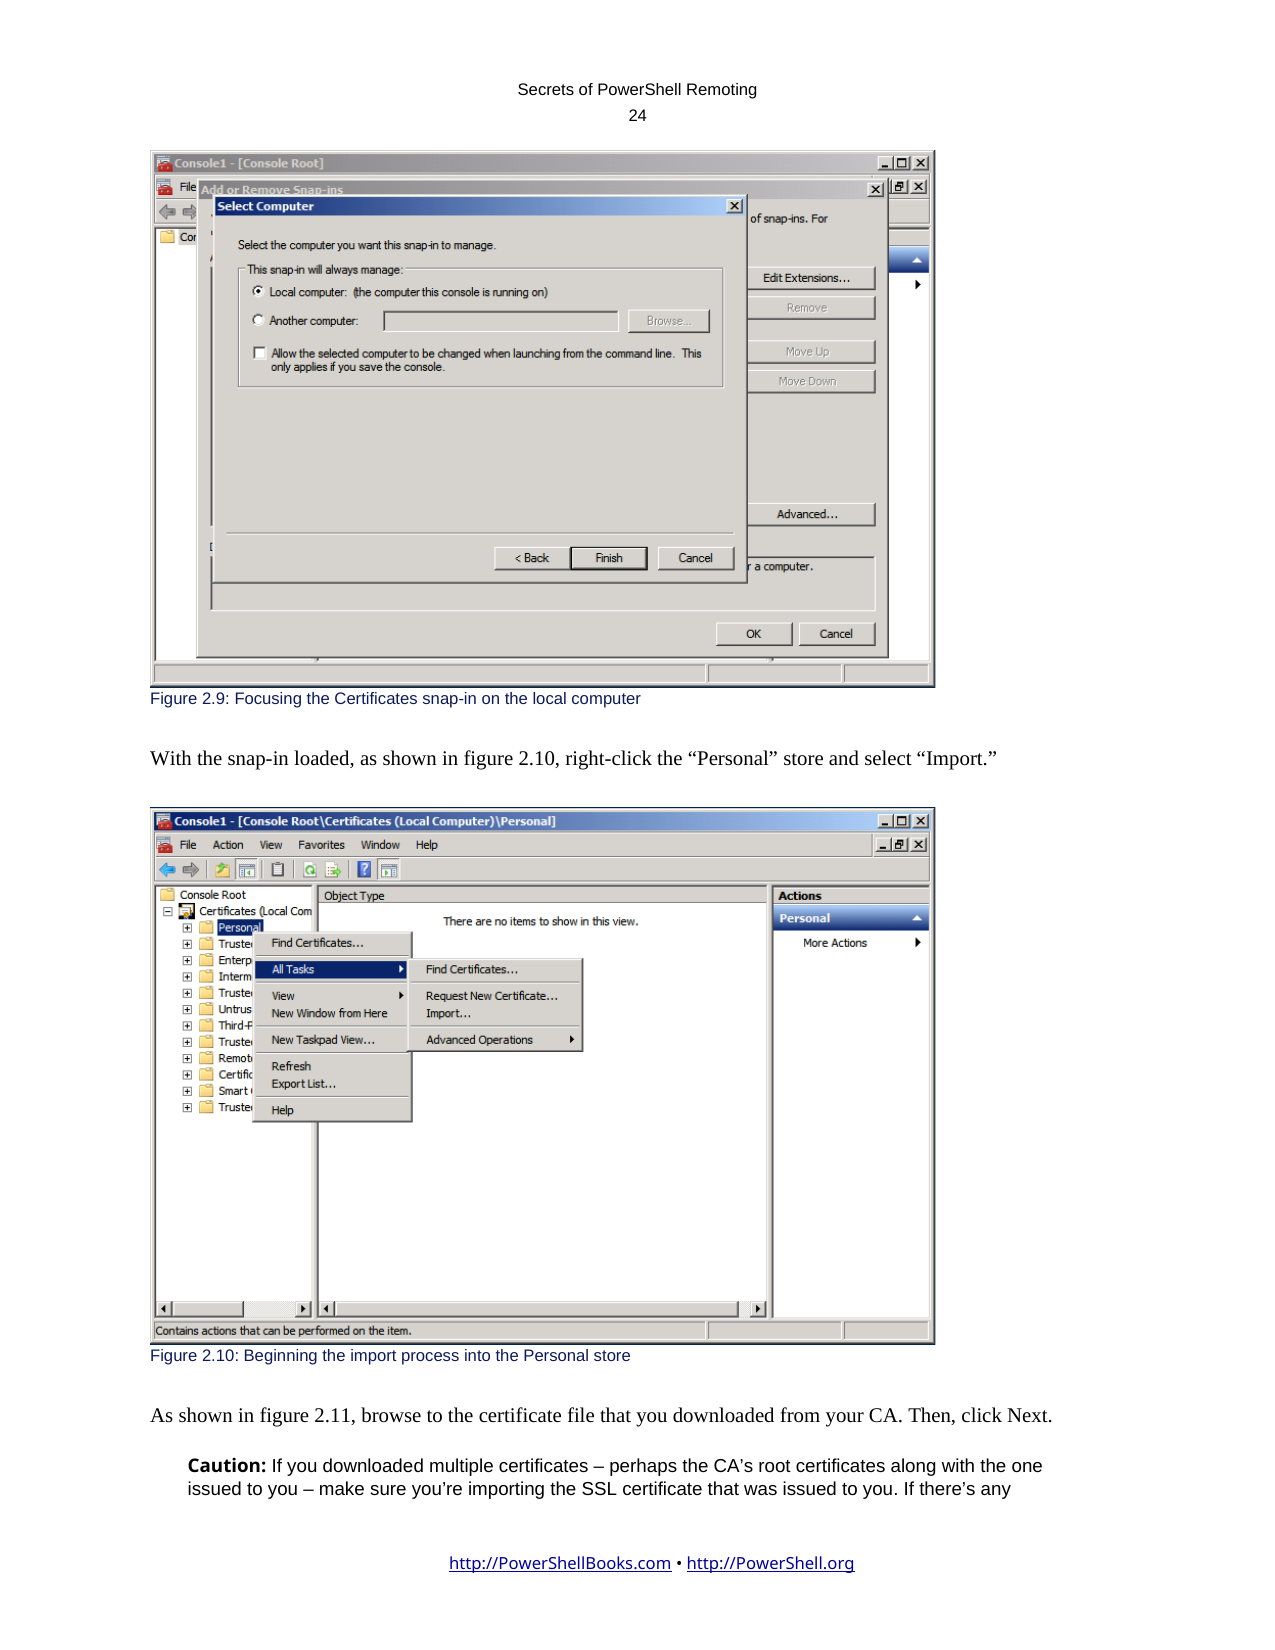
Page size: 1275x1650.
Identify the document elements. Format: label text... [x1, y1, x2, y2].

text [187, 1452, 1087, 1499]
picture [150, 150, 936, 688]
text Figure 2.9: Focusing the Certificates snap-in on the local computer [150, 687, 1125, 708]
text With the snap-in loaded, as shown in figure 2.10, right-click the “Personal” store and select “Import.” [150, 746, 1125, 770]
picture [150, 807, 936, 1345]
text Figure 2.10: Beginning the import process into the Personal store [150, 1345, 1125, 1366]
text As shown in figure 2.11, browse to the certificate file that you downloaded from your CA. Then, click Next. [150, 1403, 1125, 1427]
